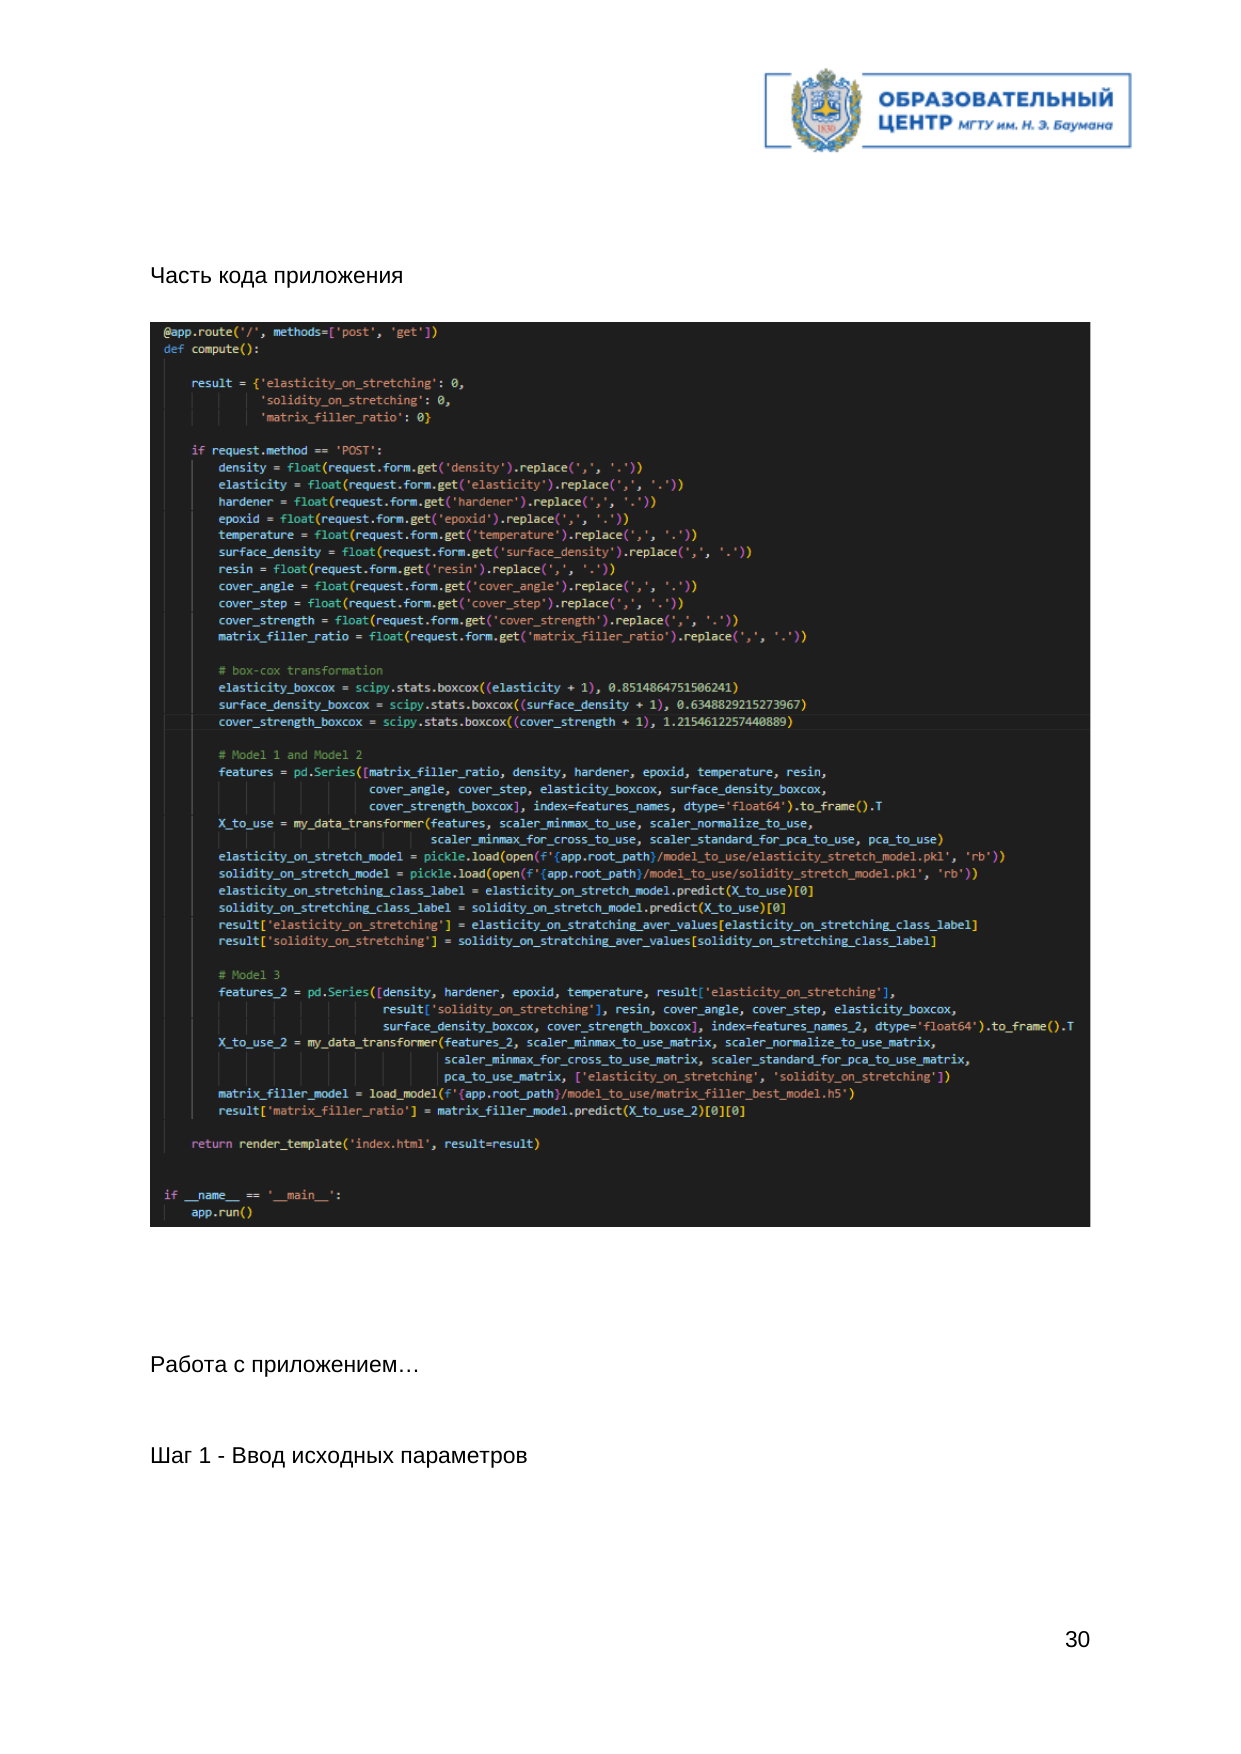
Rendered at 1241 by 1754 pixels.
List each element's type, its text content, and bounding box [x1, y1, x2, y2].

picture [150, 322, 1091, 1227]
text Работа с приложением… [150, 1351, 1090, 1377]
picture [734, 45, 1182, 168]
text Шаг 1 - Ввод исходных параметров [150, 1442, 1090, 1468]
text Часть кода приложения [150, 262, 1090, 288]
